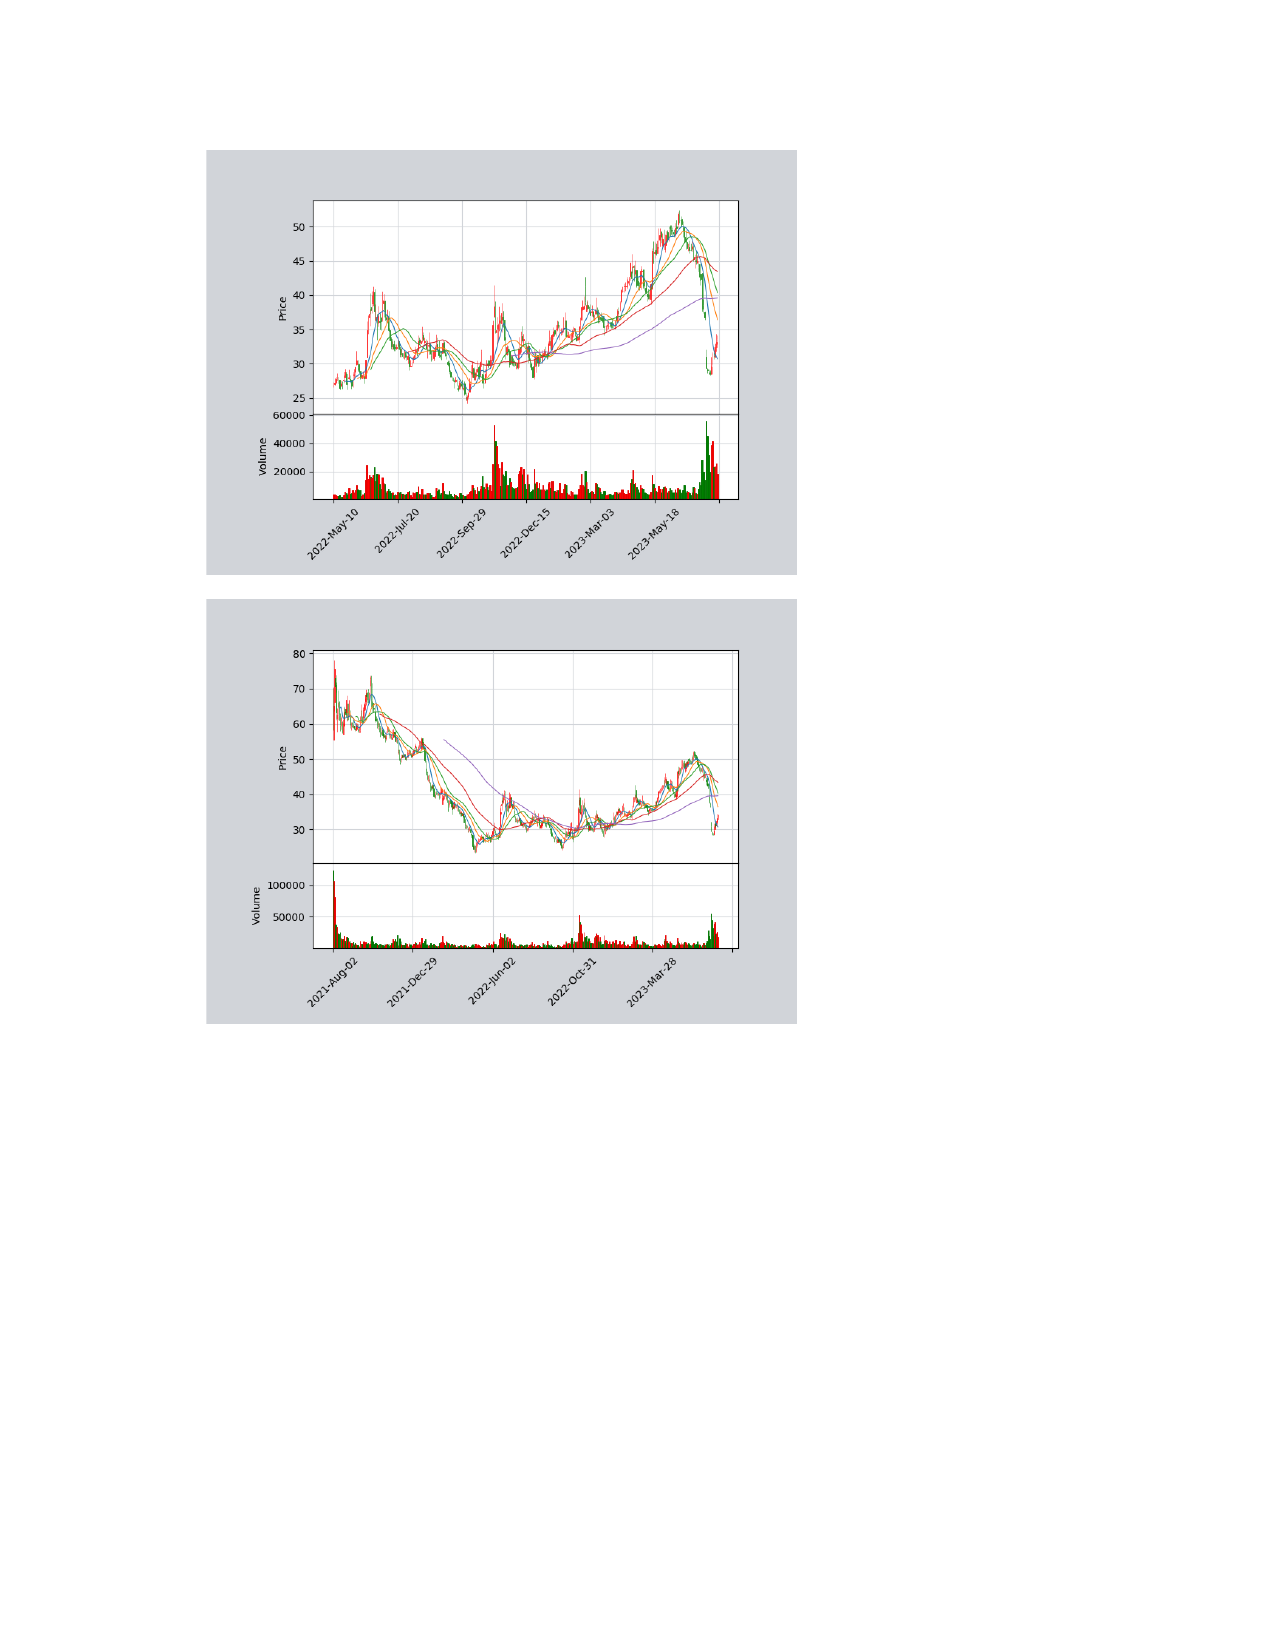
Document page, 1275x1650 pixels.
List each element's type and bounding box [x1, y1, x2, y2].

picture [206, 150, 797, 575]
picture [206, 599, 797, 1024]
